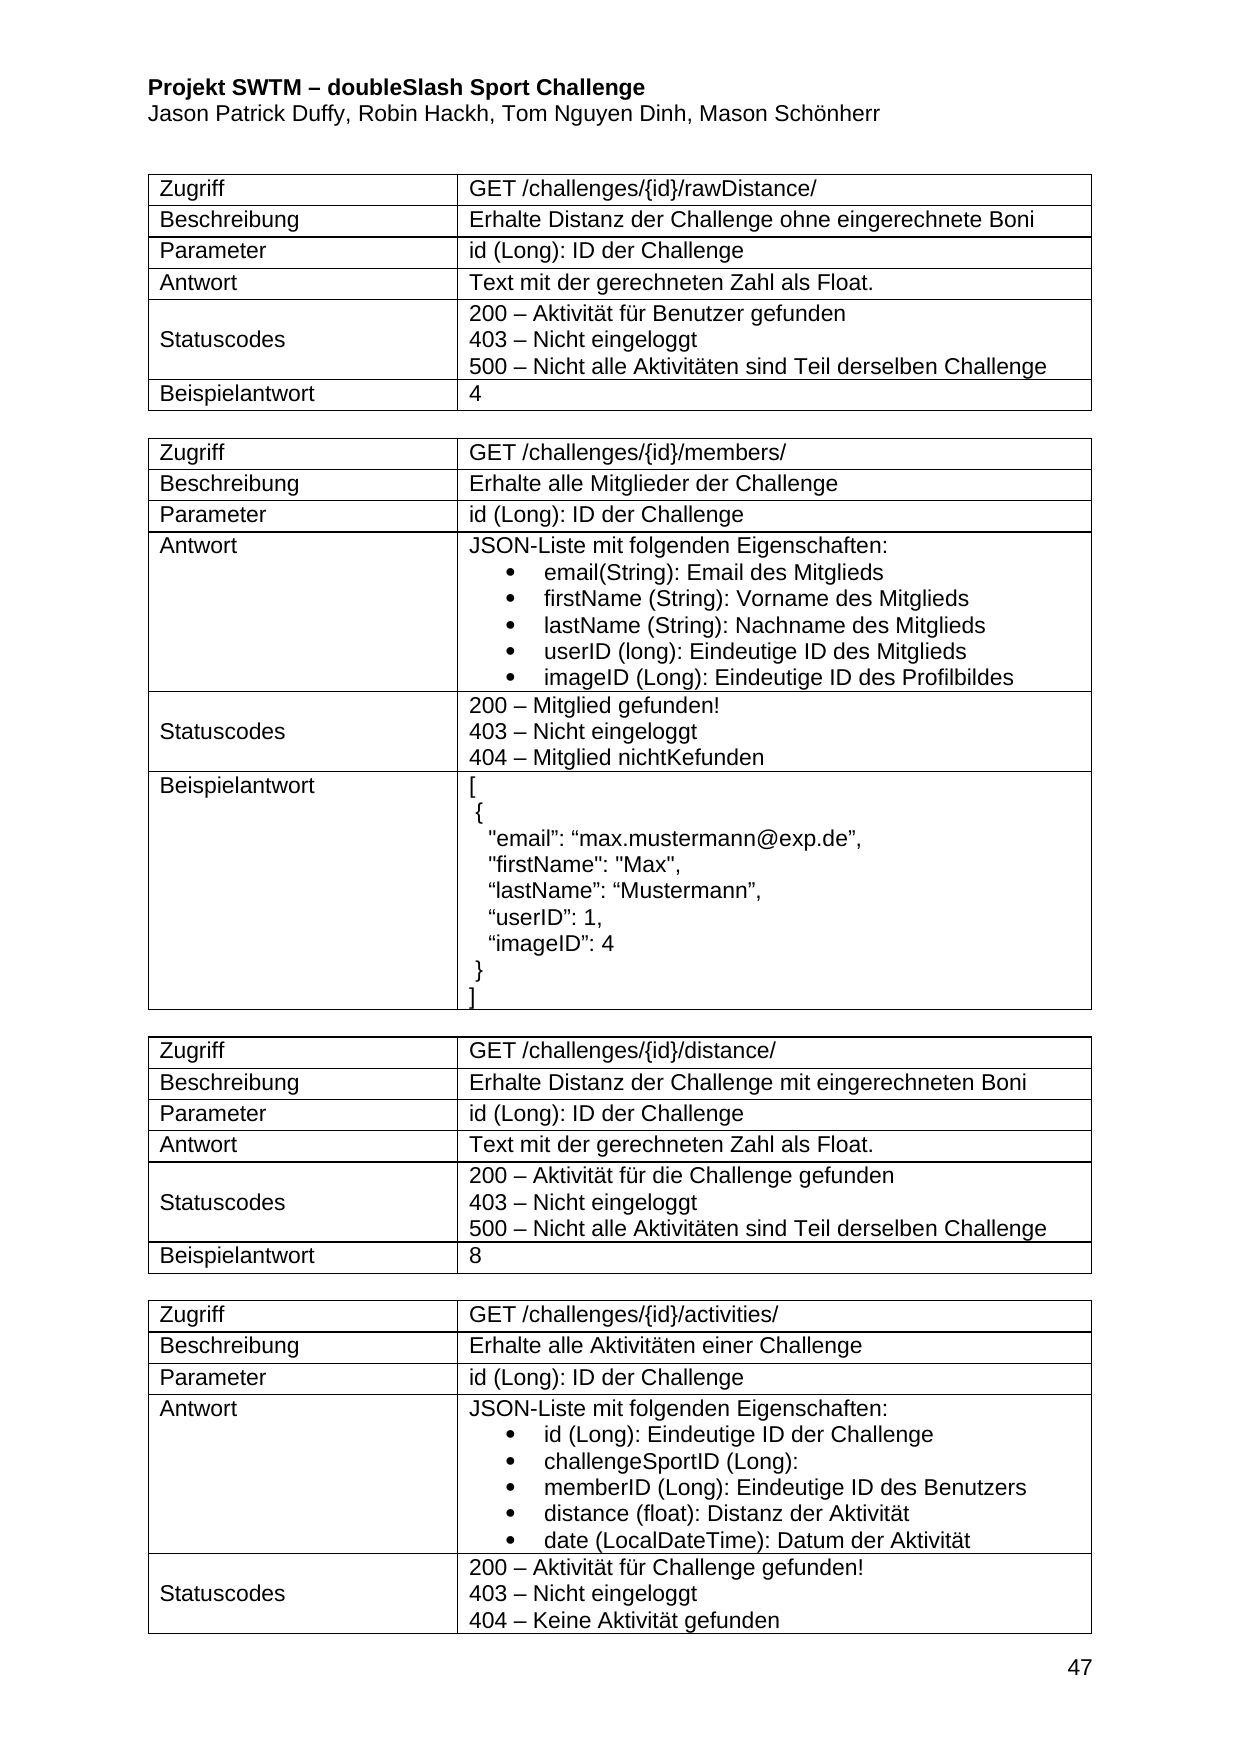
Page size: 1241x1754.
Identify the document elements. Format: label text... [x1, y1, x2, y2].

table_cell Erhalte alle Aktivitäten einer Challenge [458, 1333, 1091, 1363]
table_cell Erhalte Distanz der Challenge mit eingerechneten Boni [458, 1069, 1091, 1099]
table_cell Text mit der gerechneten Zahl als Float. [458, 269, 1091, 299]
table_cell Beschreibung [149, 1069, 457, 1099]
table_cell Parameter [149, 501, 457, 531]
table_header GET /challenges/{id}/rawDistance/ [458, 175, 1091, 205]
table_cell Beispielantwort [149, 1243, 457, 1273]
table_cell Beschreibung [149, 470, 457, 500]
table_cell JSON-Liste mit folgenden Eigenschaften: id (Long): Eindeutige ID der Challenge challengeSportID (Long): memberID (Long): Eindeutige ID des Benutzers distance (float): Distanz der Aktivität date (LocalDateTime): Datum der Aktivität [458, 1395, 1091, 1553]
table_header Zugriff [149, 1038, 457, 1068]
table_header Zugriff [149, 439, 457, 469]
table_cell 200 – Mitglied gefunden! 403 – Nicht eingeloggt 404 – Mitglied nichtKefunden [458, 692, 1091, 771]
table_cell Parameter [149, 1364, 457, 1394]
table_cell Erhalte alle Mitglieder der Challenge [458, 470, 1091, 500]
table_cell Beispielantwort [149, 380, 457, 410]
table_cell Statuscodes [149, 692, 457, 771]
table_header GET /challenges/{id}/members/ [458, 439, 1091, 469]
table_cell Antwort [149, 533, 457, 691]
table_cell Beschreibung [149, 1333, 457, 1363]
table_header Zugriff [149, 1301, 457, 1331]
table_header GET /challenges/{id}/activities/ [458, 1301, 1091, 1331]
table_cell Statuscodes [149, 1163, 457, 1241]
table_cell Antwort [149, 1131, 457, 1161]
table_cell Parameter [149, 1100, 457, 1130]
table_cell Antwort [149, 269, 457, 299]
table_cell Statuscodes [149, 1554, 457, 1633]
table_cell Parameter [149, 238, 457, 268]
table_cell Beschreibung [149, 206, 457, 236]
table_cell 200 – Aktivität für die Challenge gefunden 403 – Nicht eingeloggt 500 – Nicht alle Aktivitäten sind Teil derselben Challenge [458, 1163, 1091, 1241]
table_cell 8 [458, 1243, 1091, 1273]
table_cell Antwort [149, 1395, 457, 1553]
table_cell Erhalte Distanz der Challenge ohne eingerechnete Boni [458, 206, 1091, 236]
table_cell id (Long): ID der Challenge [458, 238, 1091, 268]
table_header GET /challenges/{id}/distance/ [458, 1038, 1091, 1068]
table_cell 200 – Aktivität für Challenge gefunden! 403 – Nicht eingeloggt 404 – Keine Aktivität gefunden [458, 1554, 1091, 1633]
table_cell id (Long): ID der Challenge [458, 1364, 1091, 1394]
table_cell Beispielantwort [149, 772, 457, 1009]
table_cell id (Long): ID der Challenge [458, 1100, 1091, 1130]
table_cell 200 – Aktivität für Benutzer gefunden 403 – Nicht eingeloggt 500 – Nicht alle Aktivitäten sind Teil derselben Challenge [458, 300, 1091, 379]
table_cell Statuscodes [149, 300, 457, 379]
table_cell [ { "email”: “max.mustermann@exp.de”, "firstName": "Max", “lastName”: “Mustermann”, “userID”: 1, “imageID”: 4 } ] [458, 772, 1091, 1009]
table_cell 4 [458, 380, 1091, 410]
table_cell id (Long): ID der Challenge [458, 501, 1091, 531]
table_cell Text mit der gerechneten Zahl als Float. [458, 1131, 1091, 1161]
table_cell JSON-Liste mit folgenden Eigenschaften: email(String): Email des Mitglieds firstName (String): Vorname des Mitglieds lastName (String): Nachname des Mitglieds userID (long): Eindeutige ID des Mitglieds imageID (Long): Eindeutige ID des Profilbildes [458, 533, 1091, 691]
table_header Zugriff [149, 175, 457, 205]
